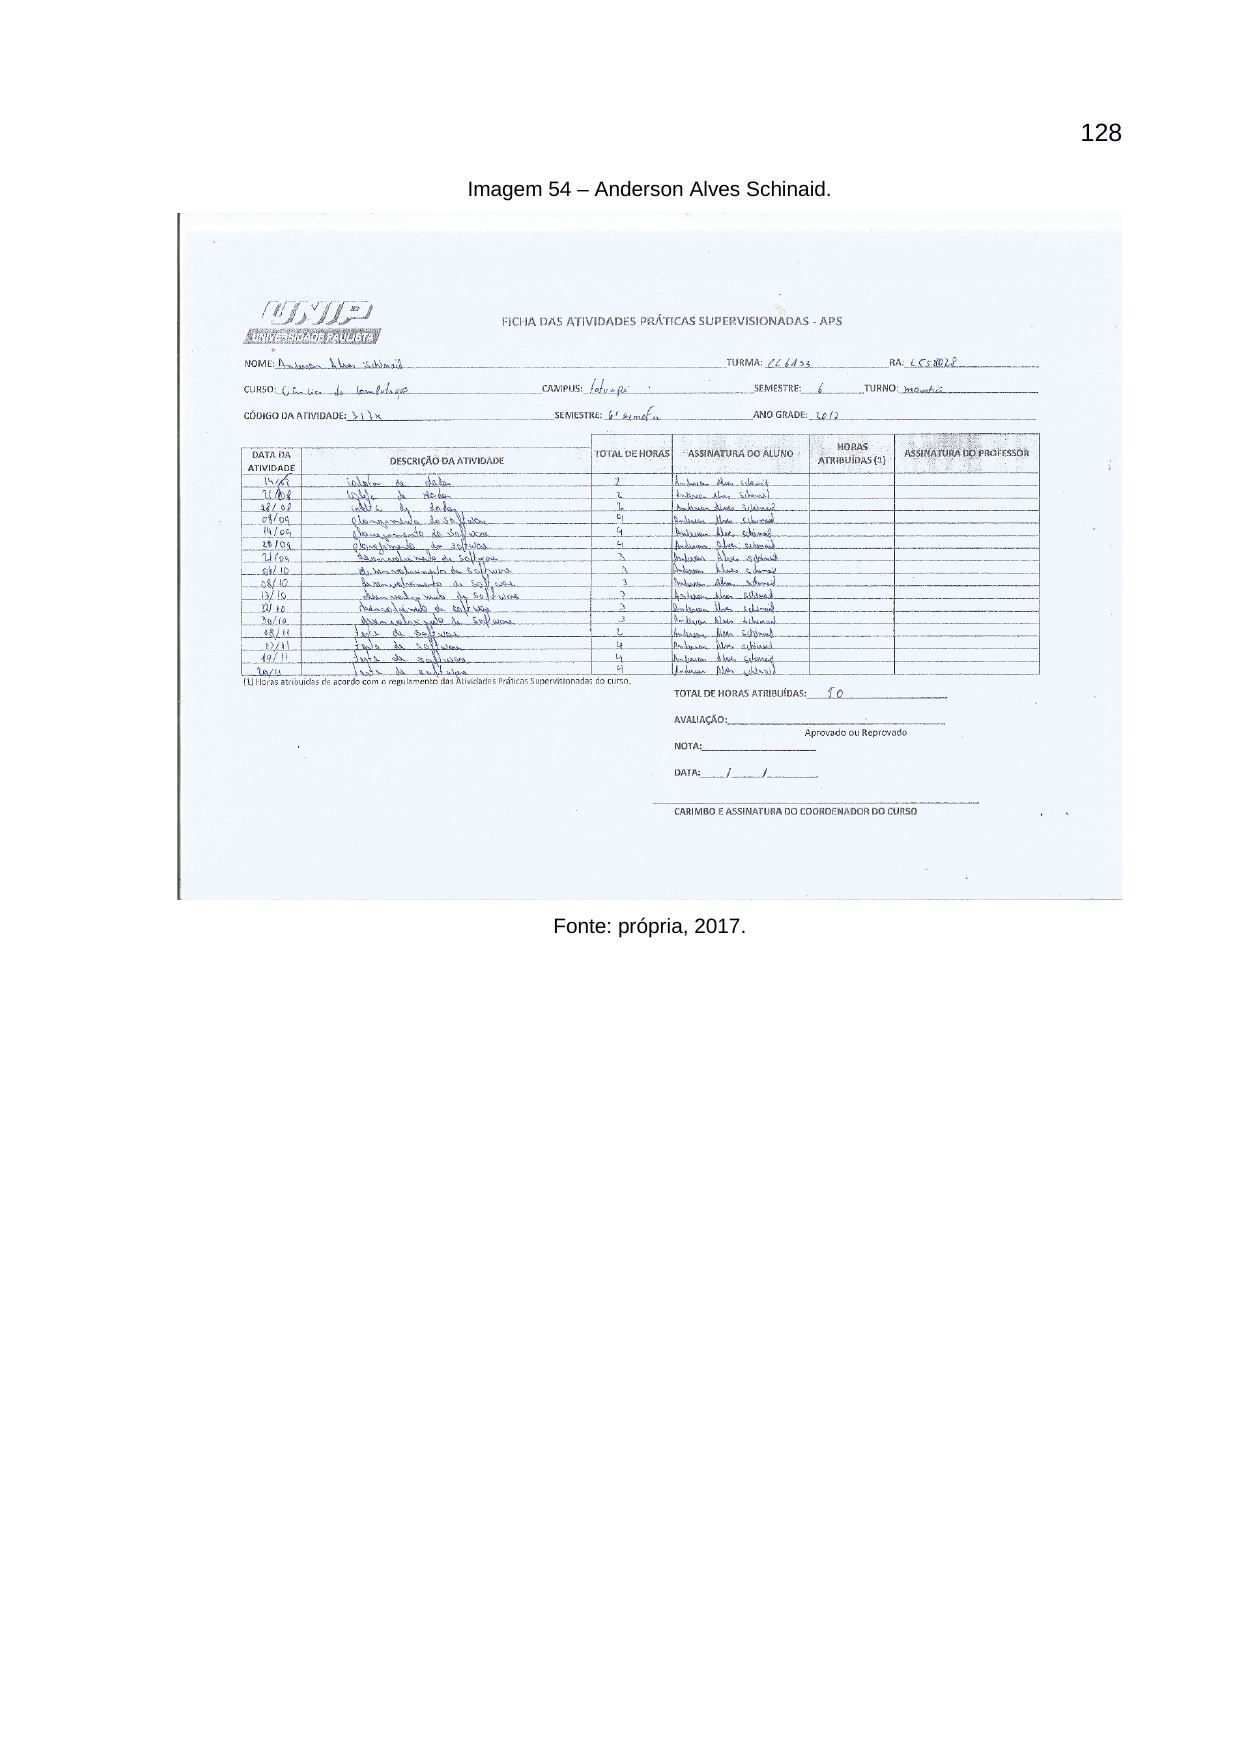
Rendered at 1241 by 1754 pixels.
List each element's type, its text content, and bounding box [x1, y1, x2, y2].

text Fonte: própria, 2017. [177, 914, 1122, 938]
picture [177, 213, 1123, 900]
text Imagem 54 – Anderson Alves Schinaid. [177, 177, 1122, 201]
